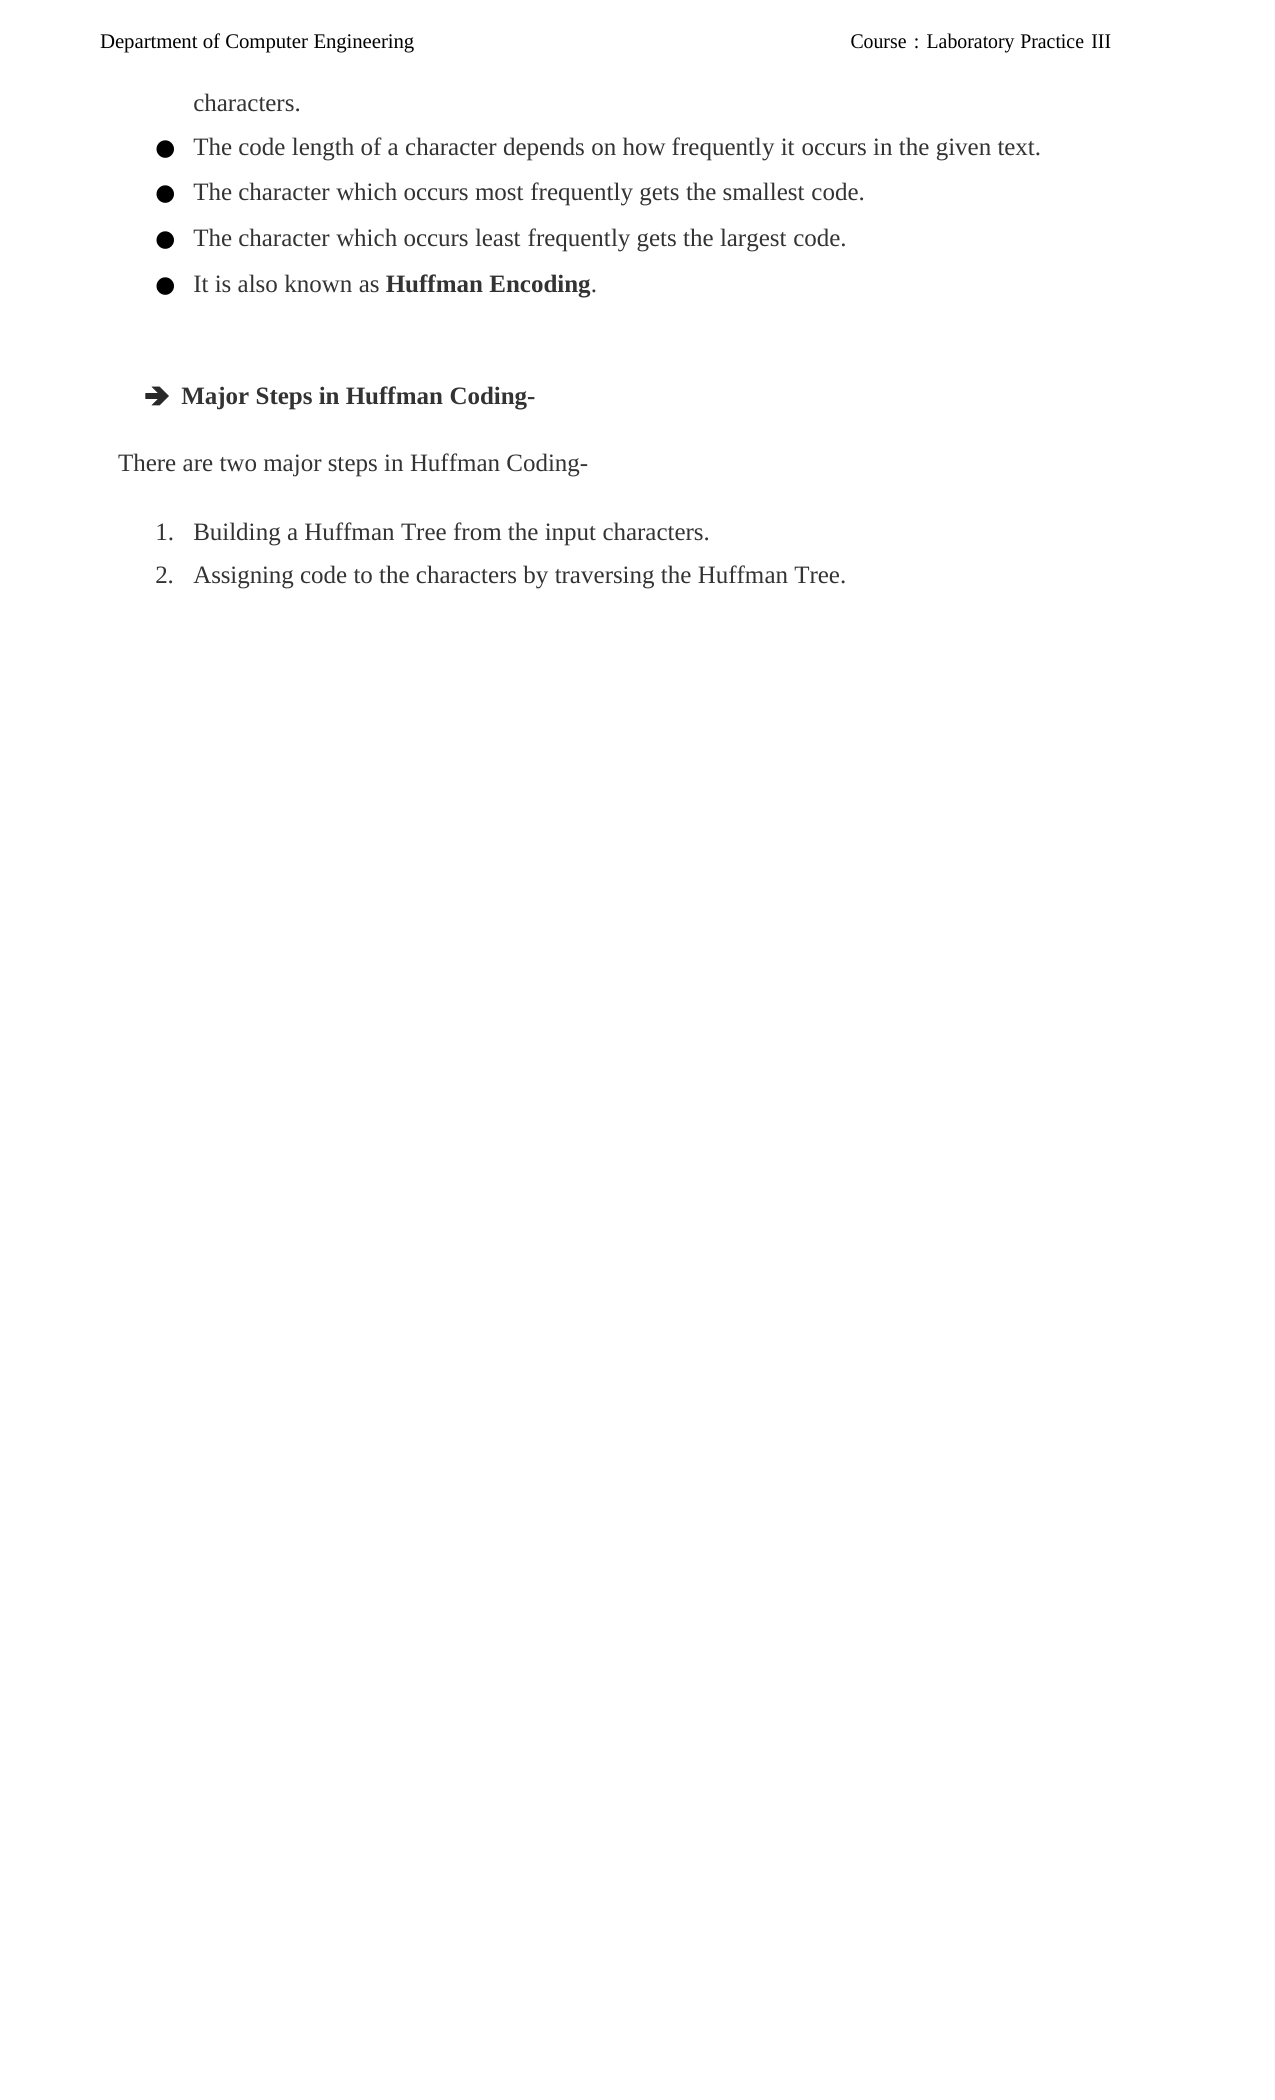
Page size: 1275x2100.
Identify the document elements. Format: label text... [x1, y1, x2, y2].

list Building a Huffman Tree from the input characters. [155, 517, 1244, 546]
list The character which occurs least frequently gets the largest code. [155, 222, 1244, 253]
list Major Steps in Huffman Coding- [143, 382, 1244, 410]
list The code length of a character depends on how frequently it occurs in the given text. [155, 131, 1244, 162]
text characters. [193, 88, 1244, 117]
list Assigning code to the characters by traversing the Huffman Tree. [155, 560, 1244, 589]
list The character which occurs most frequently gets the smallest code. [155, 176, 1244, 207]
list It is also known as Huffman Encoding. [155, 268, 1244, 299]
text There are two major steps in Huffman Coding- [118, 448, 1244, 477]
